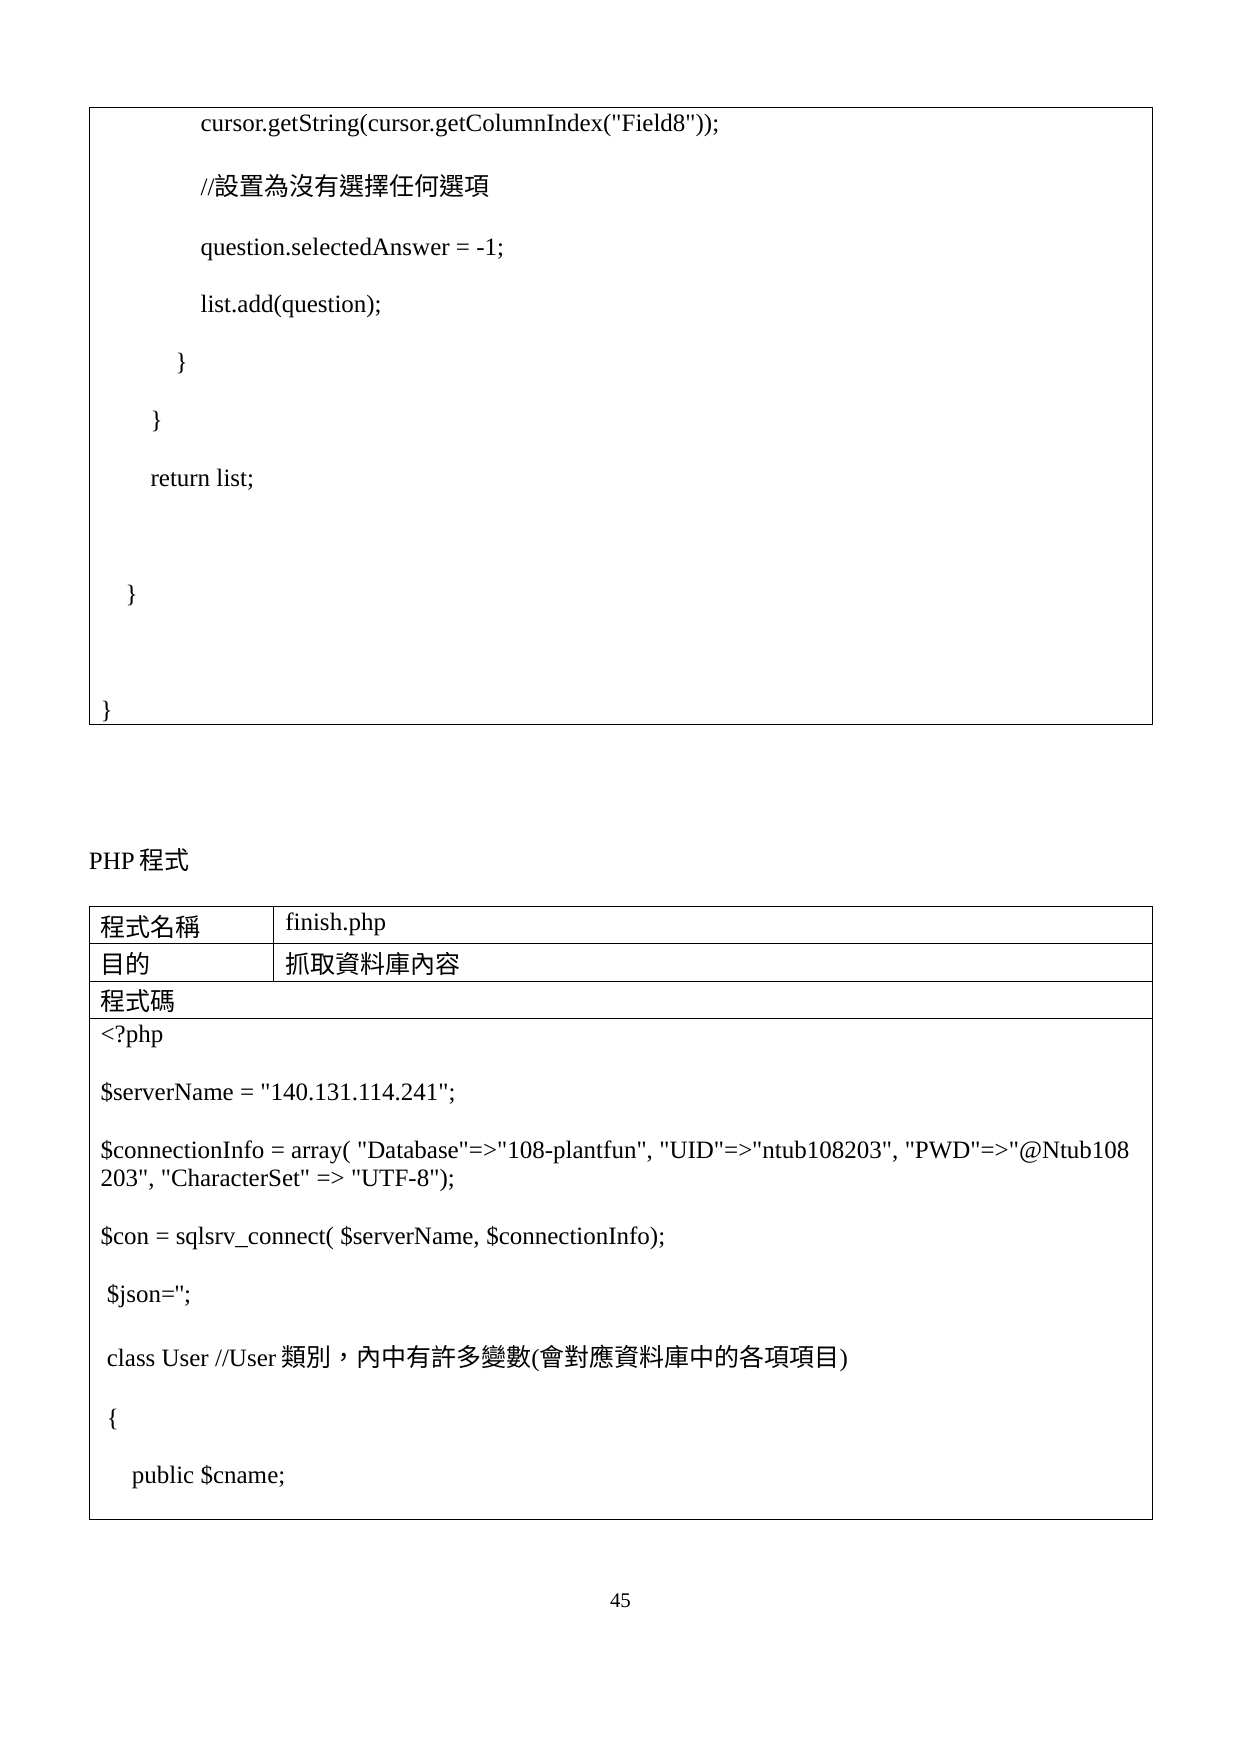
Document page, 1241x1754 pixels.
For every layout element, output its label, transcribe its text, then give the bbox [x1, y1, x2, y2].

table_header 程式名稱 [90, 907, 273, 943]
table_cell 抓取資料庫內容 [274, 944, 1152, 981]
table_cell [90, 108, 1152, 724]
text PHP程式 [89, 841, 1152, 877]
table_cell 程式碼 [90, 982, 1152, 1018]
table_cell 目的 [90, 944, 273, 981]
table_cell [90, 1019, 1152, 1518]
table_header finish.php [274, 907, 1152, 943]
